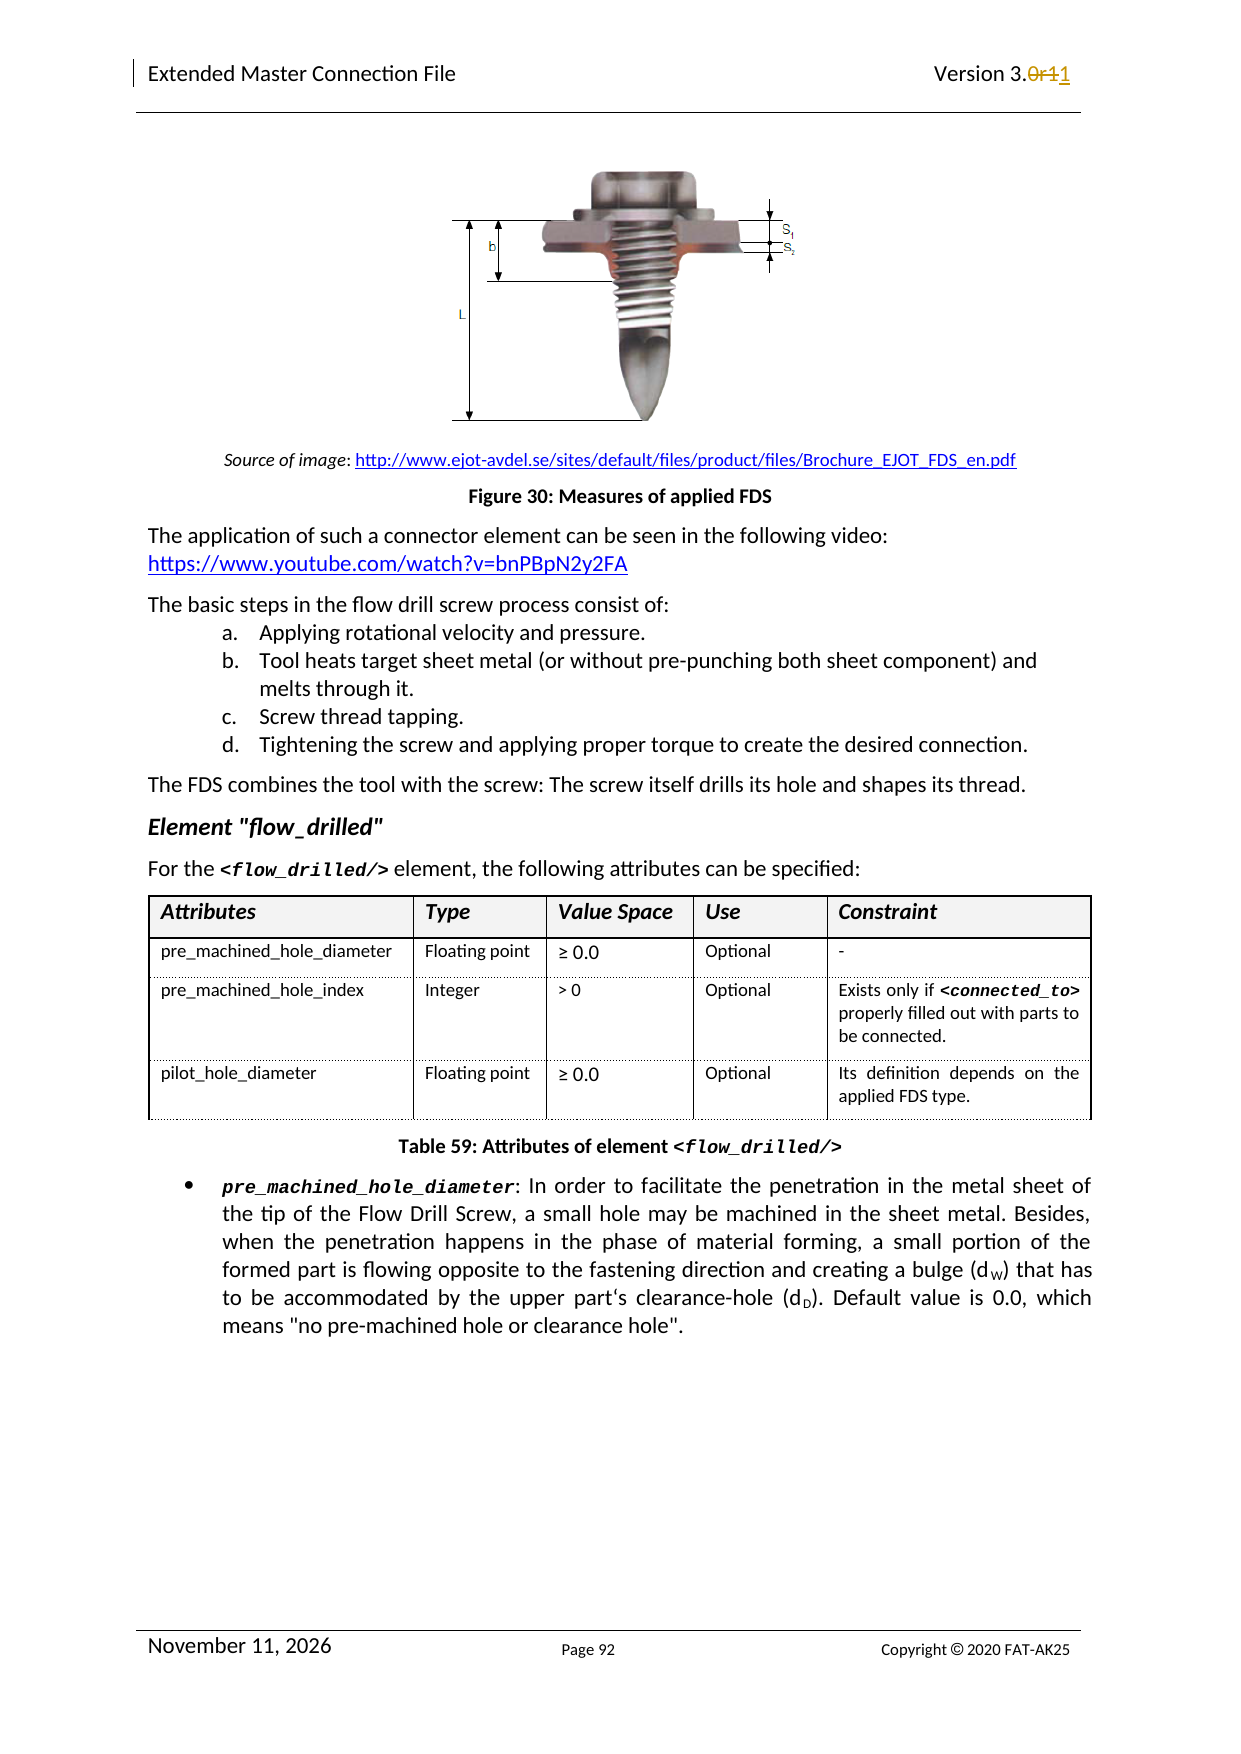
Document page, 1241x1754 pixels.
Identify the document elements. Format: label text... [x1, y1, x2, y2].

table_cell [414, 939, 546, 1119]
text The application of such a connector element can be seen in the following video: https://www.youtube.com/watch?v=bnPBpN2y2FA [148, 521, 1092, 577]
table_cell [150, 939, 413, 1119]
list Tightening the screw and applying proper torque to create the desired connection. [222, 730, 1092, 758]
subtitle Element "flow_drilled" [148, 811, 1092, 842]
list Applying rotational velocity and pressure. [222, 618, 1092, 646]
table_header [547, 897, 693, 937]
list Tool heats target sheet metal (or without pre-punching both sheet component) and melts through it. [222, 646, 1092, 702]
list pre_machined_hole_diameter: In order to facilitate the penetration in the metal sheet of the tip of the Flow Drill Screw, a small hole may be machined in the sheet metal. Besides, when the penetration happens in the phase of material forming, a small portion of the formed part is flowing opposite to the fastening direction and creating a bulge (dW) that has to be accommodated by the upper part‘s clearance-hole (dD). Default value is 0.0, which means "no pre-machined hole or clearance hole". [185, 1171, 1092, 1339]
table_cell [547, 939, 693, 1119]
list Screw thread tapping. [222, 702, 1092, 730]
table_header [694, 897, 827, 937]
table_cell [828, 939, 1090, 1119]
text For the <flow_drilled/> element, the following attributes can be specified: [148, 854, 1092, 882]
picture [437, 153, 803, 436]
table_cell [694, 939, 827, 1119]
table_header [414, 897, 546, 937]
text The FDS combines the tool with the screw: The screw itself drills its hole and shapes its thread. [148, 771, 1092, 799]
text Figure 30: Measures of applied FDS [148, 483, 1092, 509]
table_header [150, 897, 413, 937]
text The basic steps in the flow drill screw process consist of: [148, 590, 1092, 618]
text Table 59: Attributes of element <flow_drilled/> [148, 1133, 1092, 1159]
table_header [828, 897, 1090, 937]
text Source of image: http://www.ejot-avdel.se/sites/default/files/product/files/Brochure_EJOT_FDS_en.pdf [148, 448, 1092, 471]
